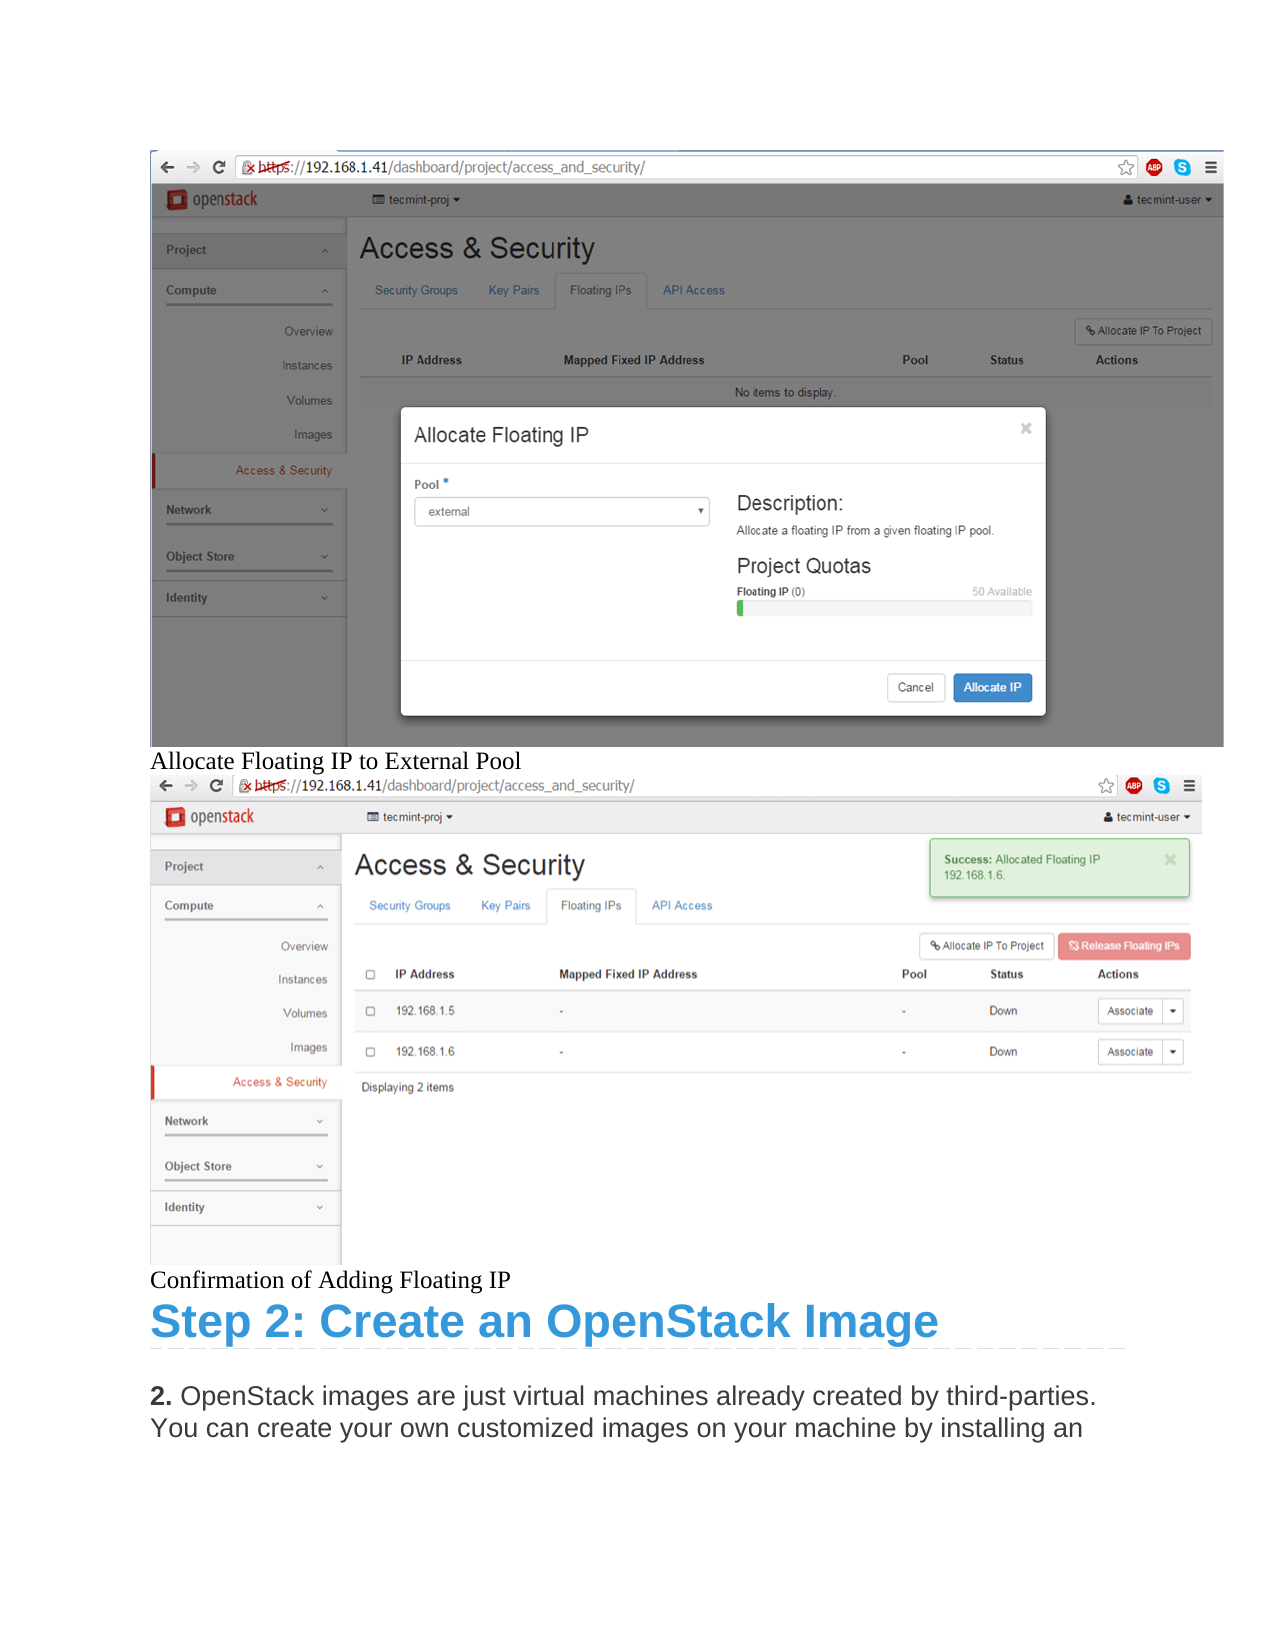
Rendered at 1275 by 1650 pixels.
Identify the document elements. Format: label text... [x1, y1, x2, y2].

picture [150, 775, 1202, 1265]
text Allocate Floating IP to Project in OpenStackAllocate Floating IP to External PoolConfirmation of Adding Floating IP [150, 747, 1125, 775]
text Step 2: Create an OpenStack Image [150, 1293, 1125, 1349]
text Allocate Floating IP to Project in OpenStackAllocate Floating IP to External PoolConfirmation of Adding Floating IP [150, 1265, 1125, 1293]
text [150, 1380, 1125, 1443]
picture [150, 150, 1224, 747]
